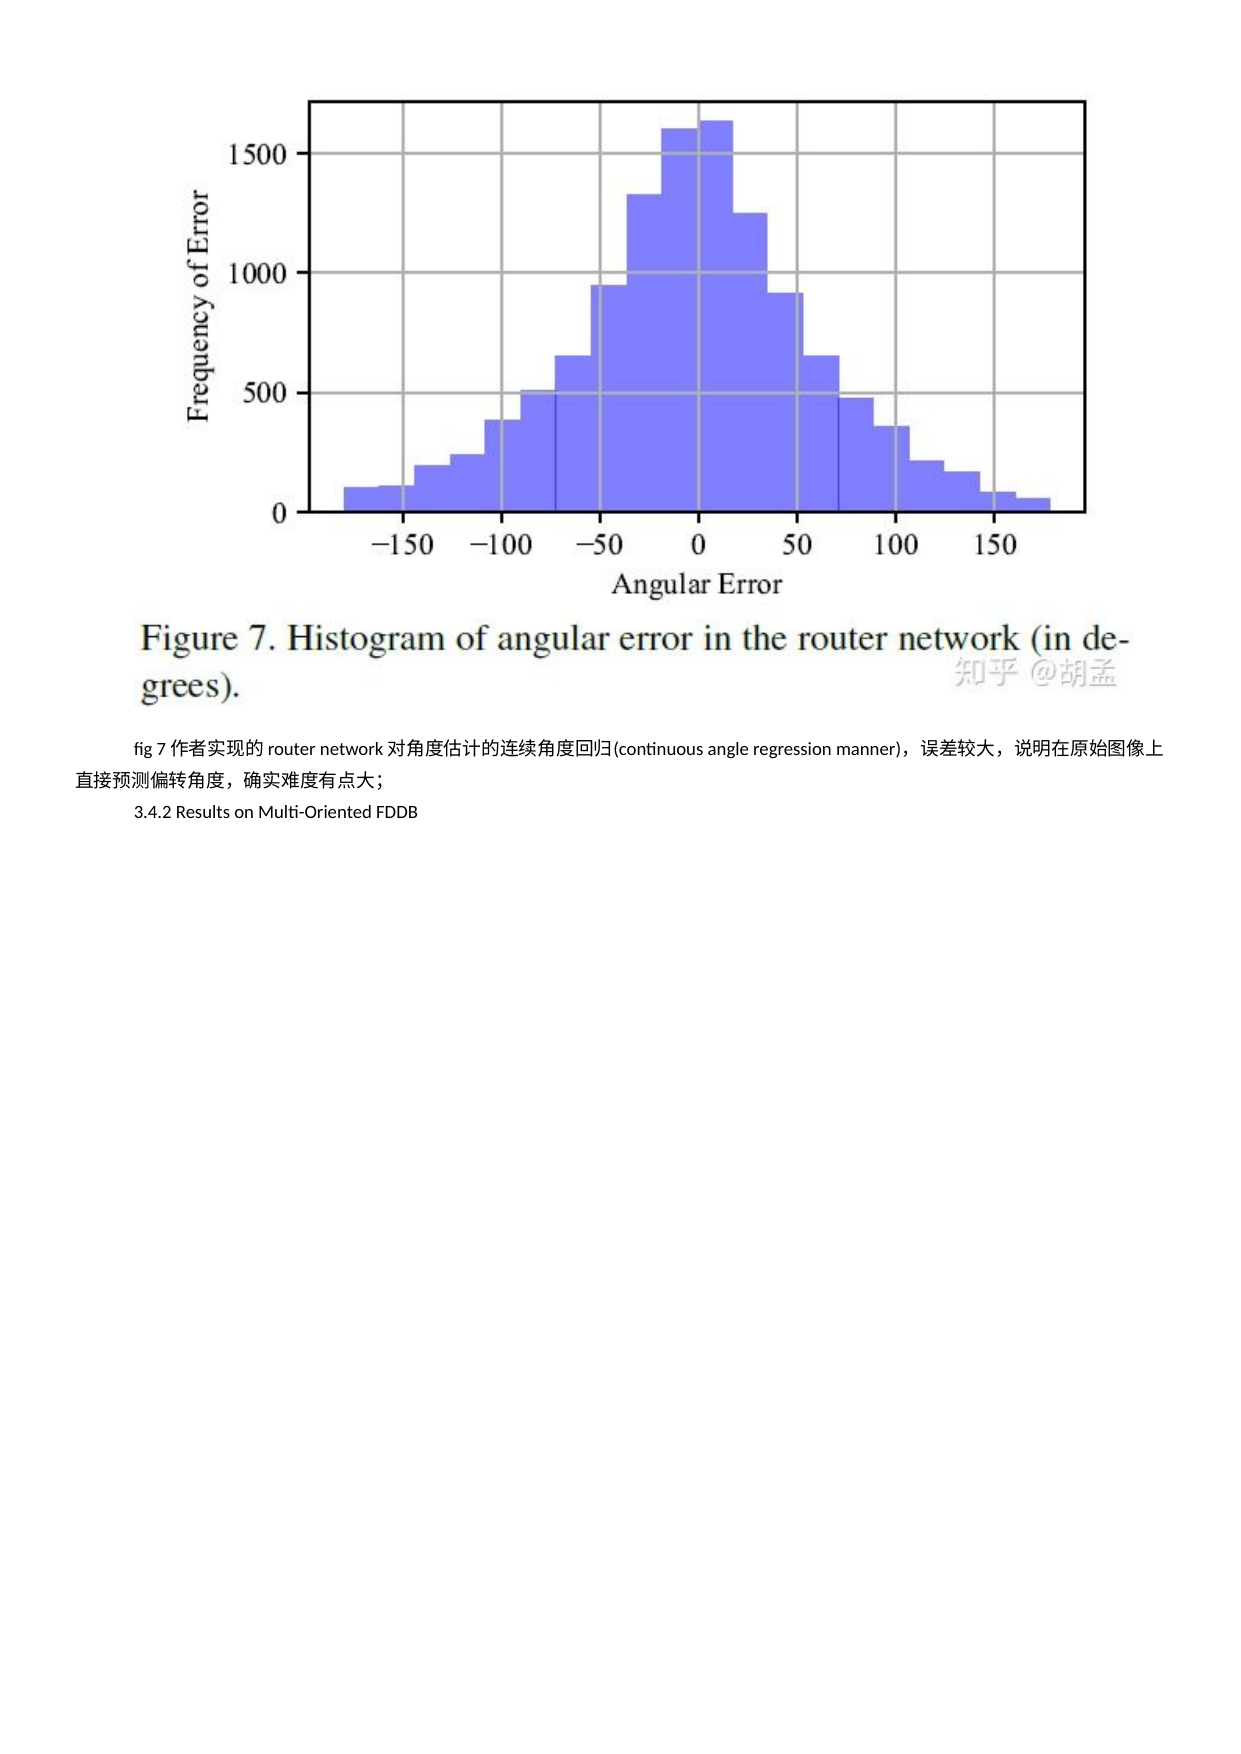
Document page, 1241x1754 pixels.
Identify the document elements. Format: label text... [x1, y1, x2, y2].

picture [133, 80, 1143, 716]
text 3.4.2 Results on Multi-Oriented FDDB [75, 796, 1165, 828]
text fig 7作者实现的router network对角度估计的连续角度回归(continuous angle regression manner)，误差较大，说明在原始图像上直接预测偏转角度，确实难度有点大； [75, 731, 1165, 796]
